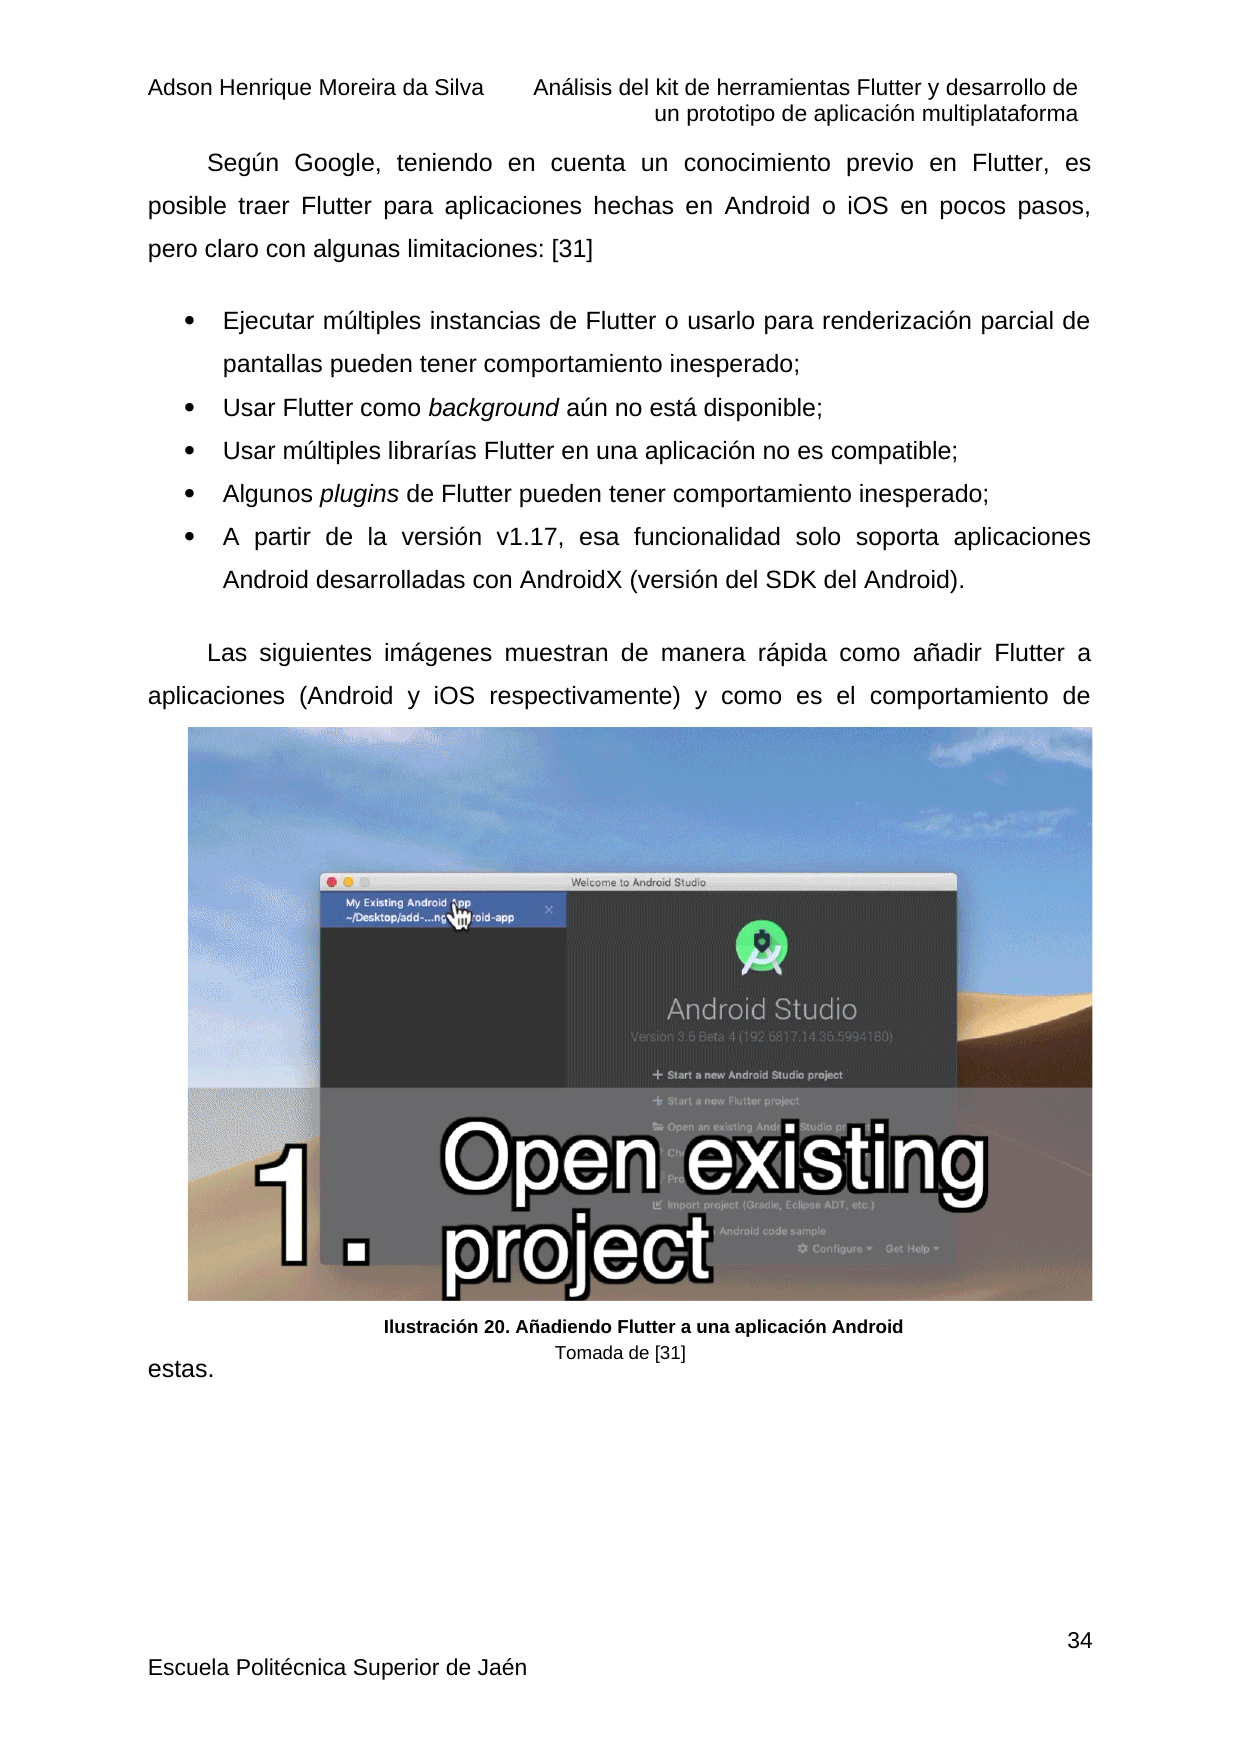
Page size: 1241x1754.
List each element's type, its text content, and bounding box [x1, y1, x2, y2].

list Algunos plugins de Flutter pueden tener comportamiento inesperado; [185, 567, 1092, 595]
list A partir de la versión v1.17, esa funcionalidad solo soporta aplicaciones Android desarrolladas con AndroidX (versión del SDK del Android). [185, 639, 1092, 711]
list Ejecutar múltiples instancias de Flutter o usarlo para renderización parcial de pantallas pueden tener comportamiento inesperado; [185, 306, 1092, 378]
text Según Google, teniendo en cuenta un conocimiento previo en Flutter, es posible traer Flutter para aplicaciones hechas en Android o iOS en pocos pasos, pero claro con algunas limitaciones: [31] [148, 148, 1092, 263]
list Usar múltiples librarías Flutter en una aplicación no es compatible; [185, 494, 1092, 523]
picture [187, 843, 1093, 1417]
list Usar Flutter como background aún no está disponible; [185, 422, 1092, 451]
